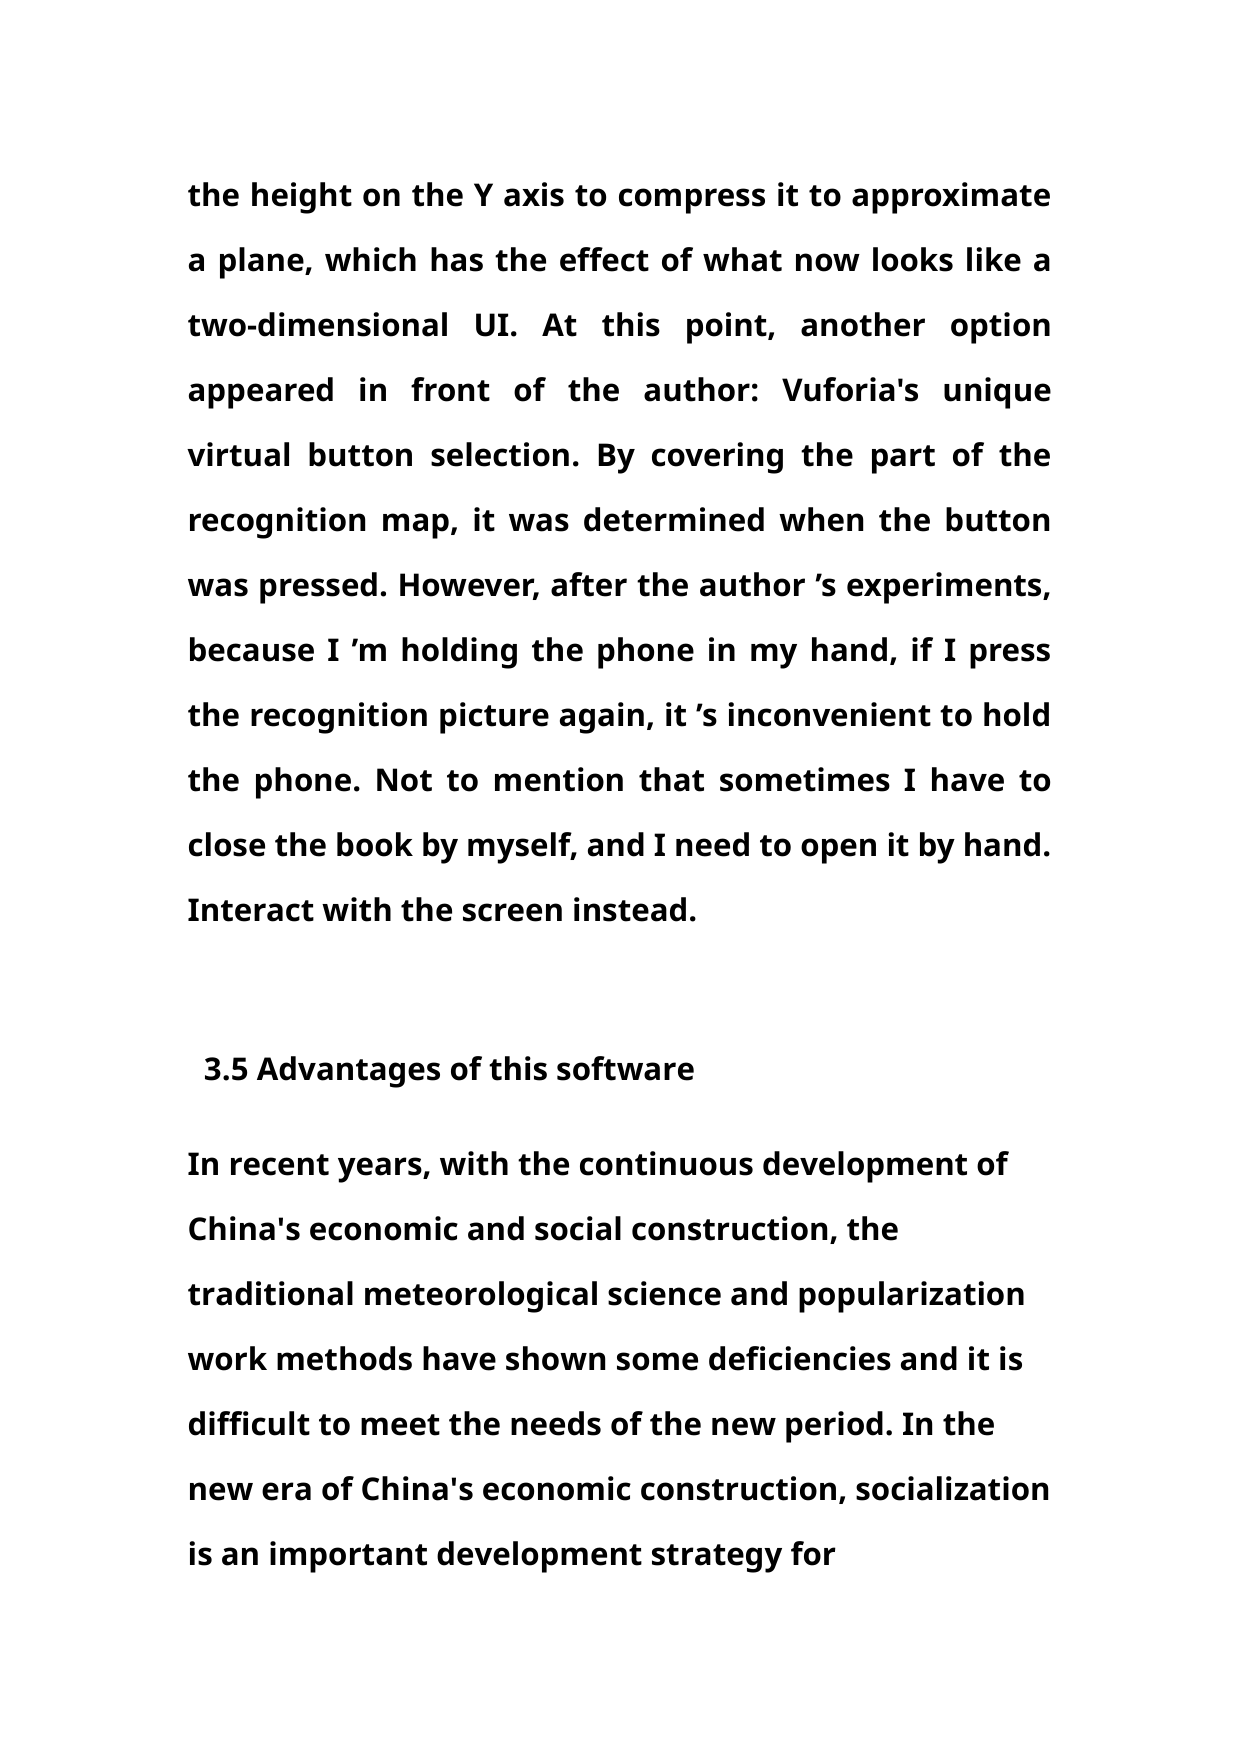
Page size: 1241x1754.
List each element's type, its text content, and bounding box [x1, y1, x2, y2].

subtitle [187, 1130, 1053, 1585]
subtitle 3.5 Advantages of this software [187, 1036, 1053, 1101]
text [187, 162, 1053, 942]
